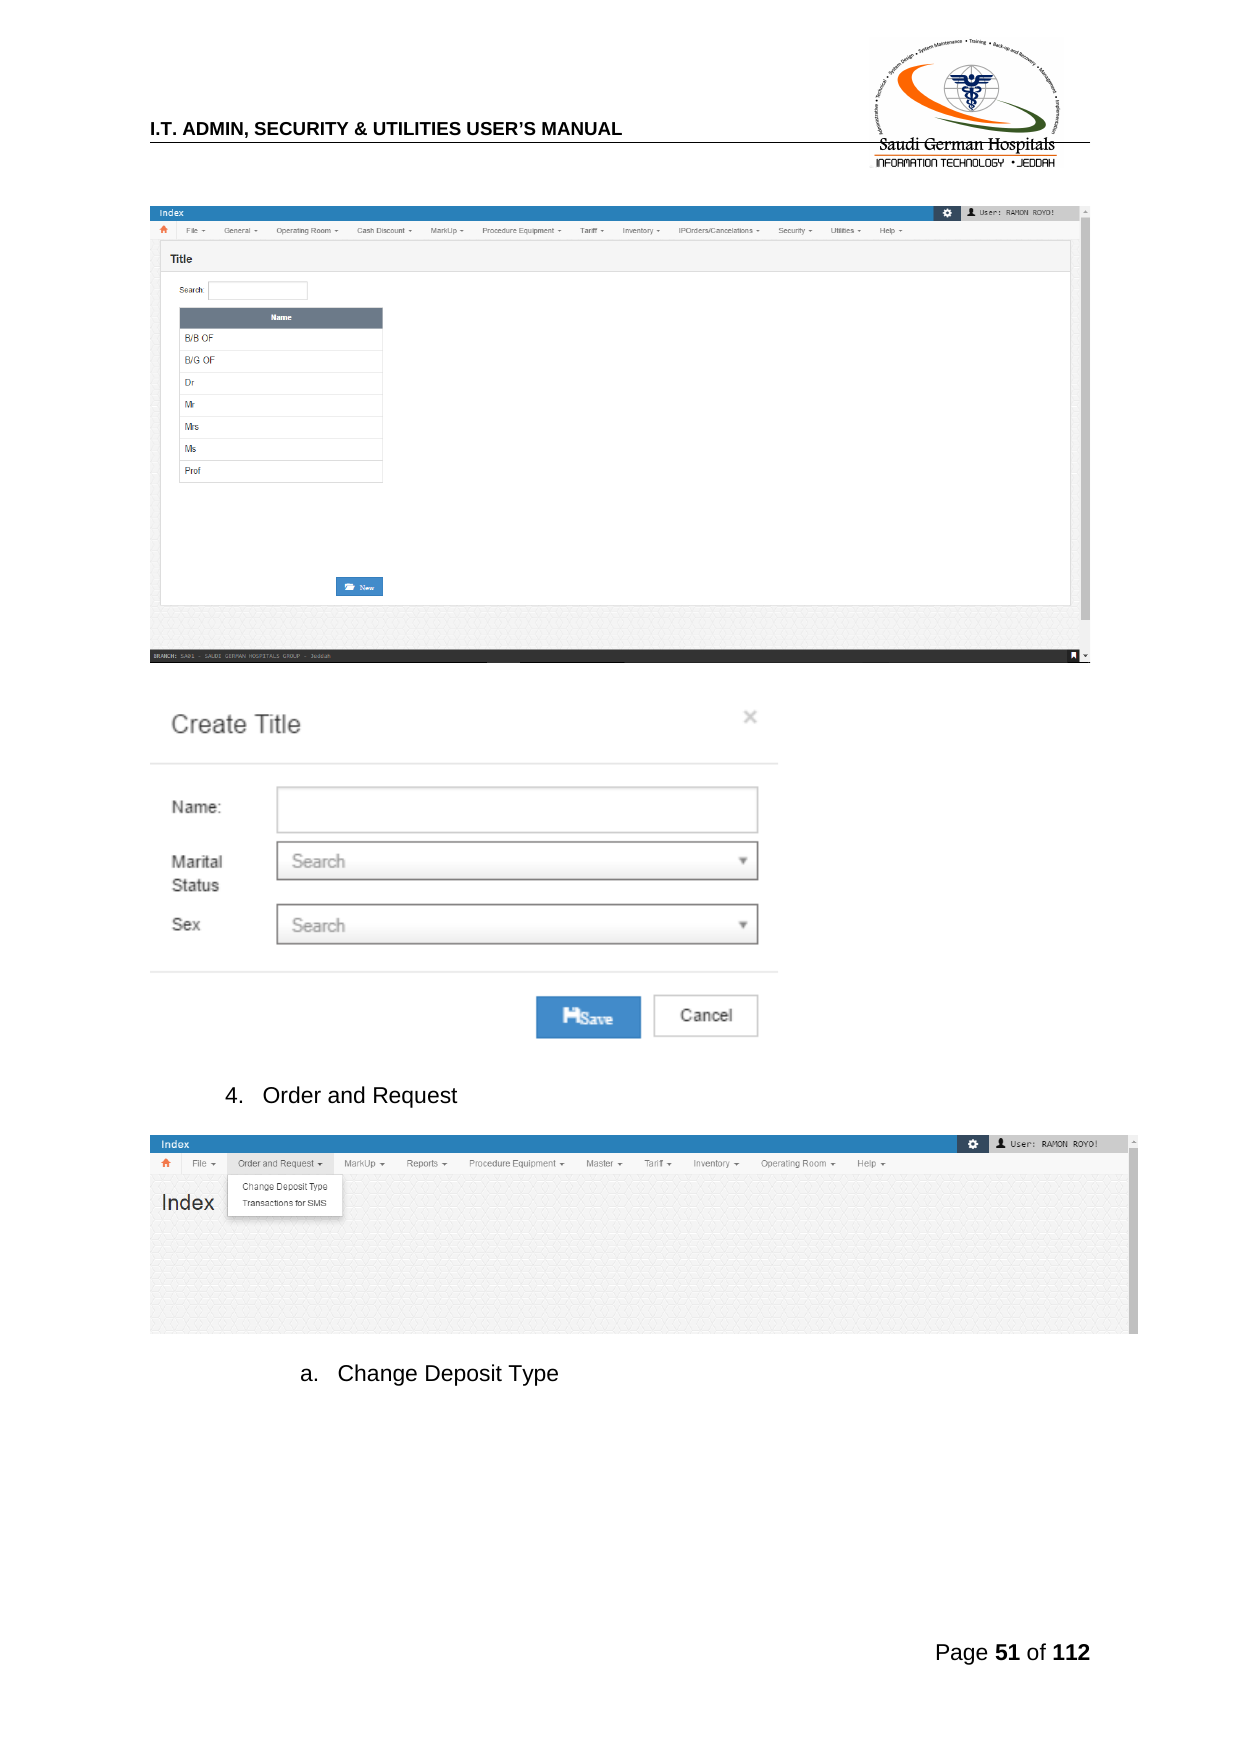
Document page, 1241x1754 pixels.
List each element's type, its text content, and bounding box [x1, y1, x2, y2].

picture [869, 143, 1064, 168]
picture [150, 1135, 1138, 1334]
picture [869, 37, 1064, 142]
list Order and Request [225, 1082, 1090, 1109]
list Change Deposit Type [300, 1360, 1090, 1386]
picture [150, 688, 779, 1056]
picture [150, 206, 1091, 663]
